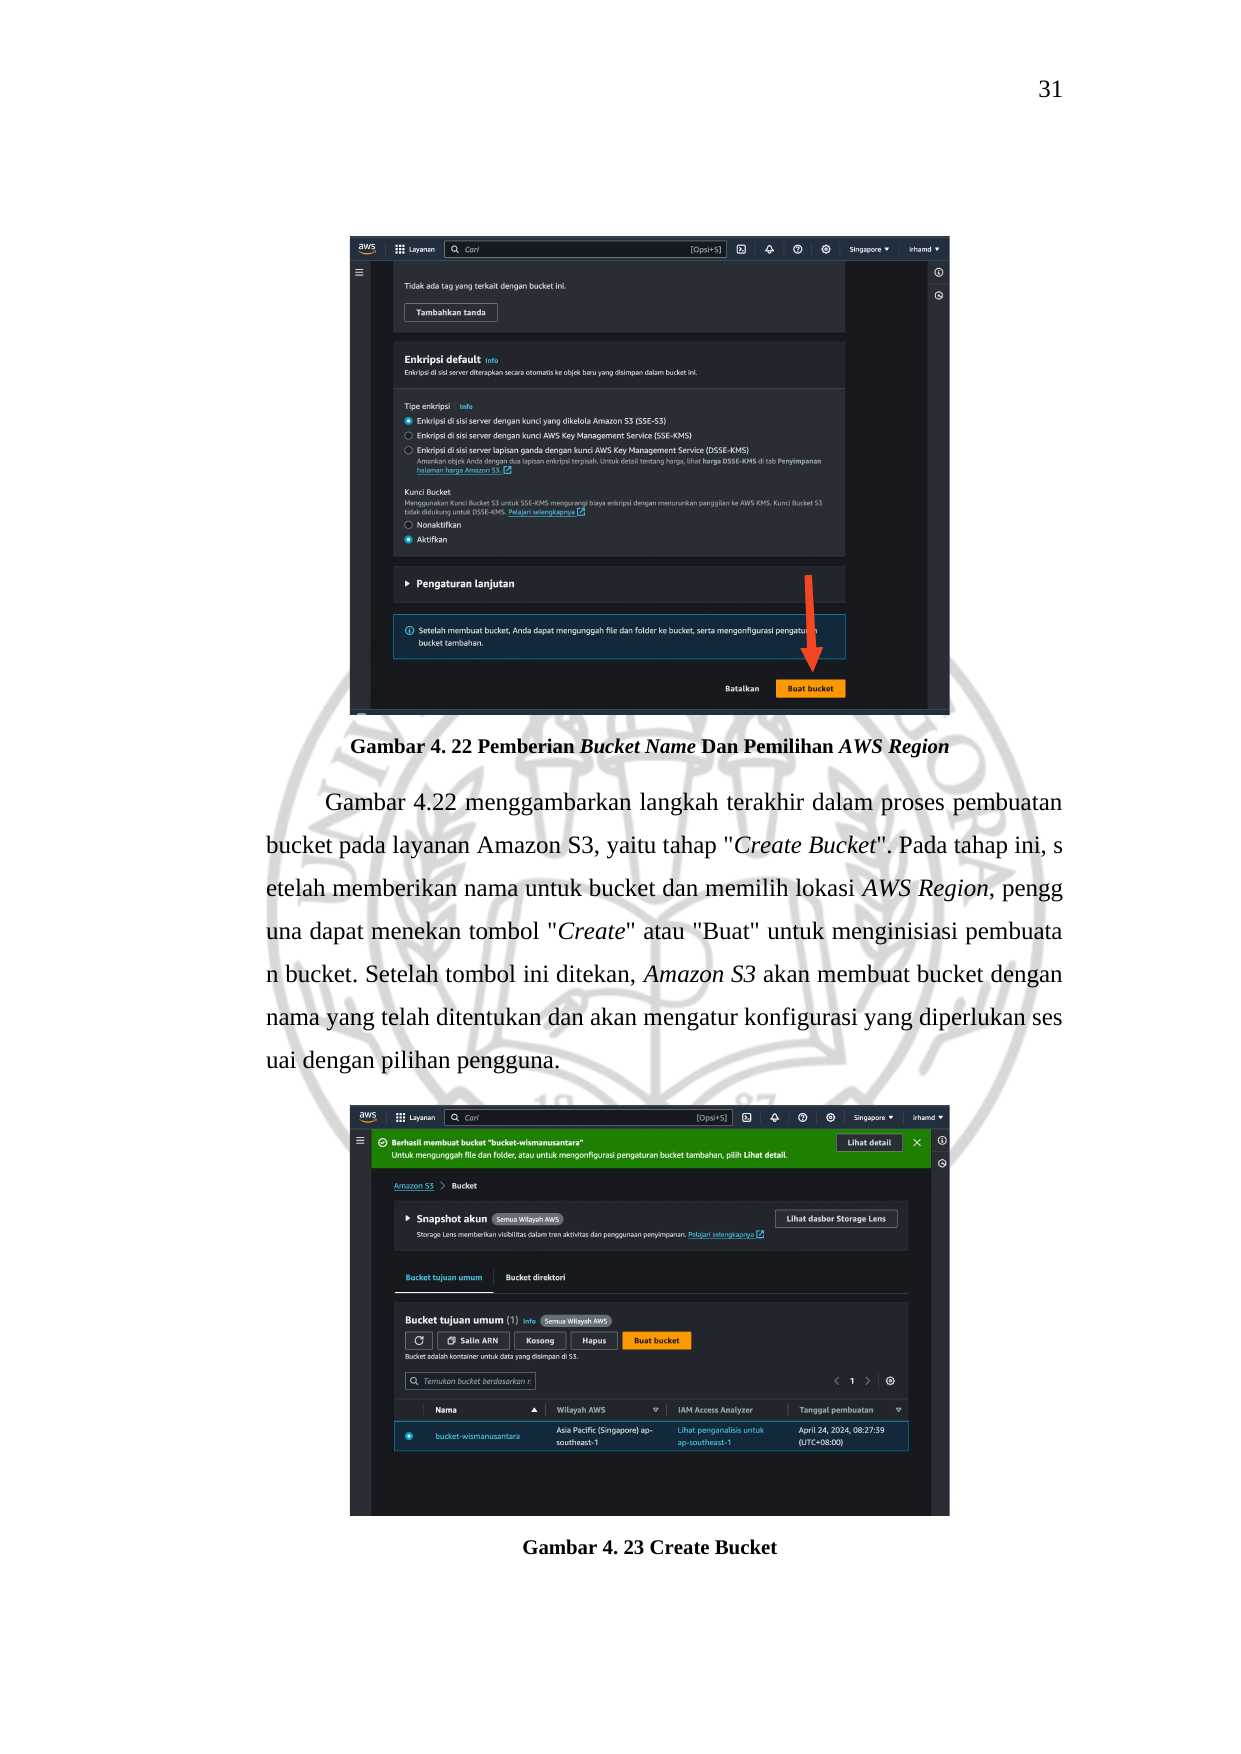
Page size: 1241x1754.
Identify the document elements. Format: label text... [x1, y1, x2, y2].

picture [349, 236, 950, 715]
picture [349, 1105, 950, 1516]
text Gambar 4.22 menggambarkan langkah terakhir dalam proses pembuatan bucket pada layanan Amazon S3, yaitu tahap "Create Bucket". Pada tahap ini, setelah memberikan nama untuk bucket dan memilih lokasi AWS Region, pengguna dapat menekan tombol "Create" atau "Buat" untuk menginisiasi pembuatan bucket. Setelah tombol ini ditekan, Amazon S3 akan membuat bucket dengan nama yang telah ditentukan dan akan mengatur konfigurasi yang diperlukan sesuai dengan pilihan pengguna. [266, 787, 1063, 1074]
text Gambar 4. 22 Pemberian Bucket Name Dan Pemilihan AWS Region [236, 734, 1063, 758]
text Gambar 4. 23 Create Bucket [236, 1535, 1063, 1559]
